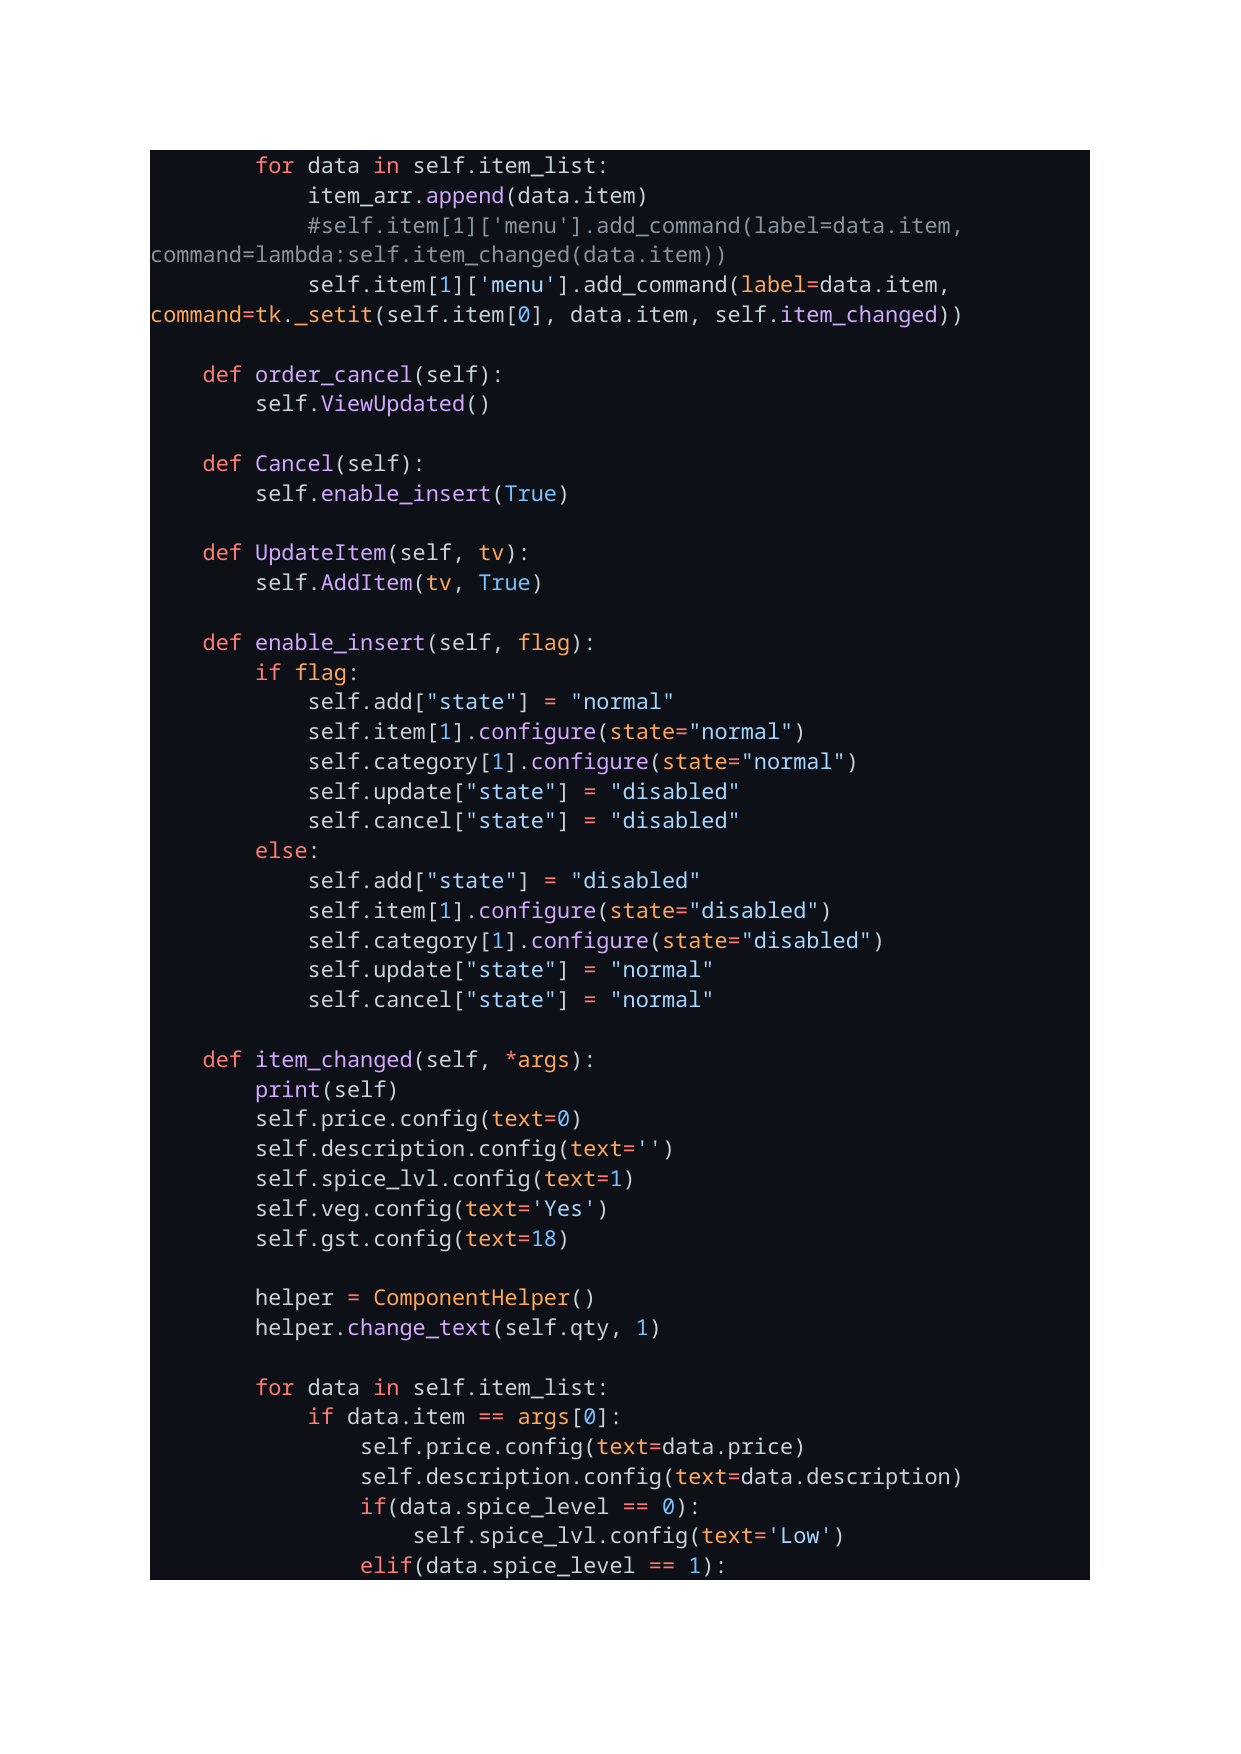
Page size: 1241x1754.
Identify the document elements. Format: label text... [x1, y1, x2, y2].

text self.spice_lvl.config(text='Low') [150, 1520, 1090, 1550]
text for data in self.item_list: [150, 150, 1090, 180]
text self.description.config(text='') [150, 1133, 1090, 1163]
text def order_cancel(self): [150, 358, 1090, 388]
text self.category[1].configure(state="disabled") [150, 924, 1090, 954]
text self.description.config(text=data.description) [150, 1461, 1090, 1491]
text def enable_insert(self, flag): [150, 627, 1090, 656]
text self.gst.config(text=18) [150, 1222, 1090, 1252]
text if flag: [150, 656, 1090, 686]
text if data.item == args[0]: [150, 1401, 1090, 1431]
text self.ViewUpdated() [150, 388, 1090, 418]
text #self.item[1]['menu'].add_command(label=data.item, command=lambda:self.item_changed(data.item)) [150, 209, 1090, 269]
text self.item[1].configure(state="normal") [150, 716, 1090, 746]
text self.cancel["state"] = "normal" [150, 984, 1090, 1014]
text item_arr.append(data.item) [150, 180, 1090, 209]
text self.veg.config(text='Yes') [150, 1193, 1090, 1222]
text else: [150, 835, 1090, 865]
text self.spice_lvl.config(text=1) [150, 1163, 1090, 1193]
text def Cancel(self): [150, 448, 1090, 478]
text self.price.config(text=0) [150, 1103, 1090, 1133]
text self.item[1].configure(state="disabled") [150, 895, 1090, 924]
text helper.change_text(self.qty, 1) [150, 1312, 1090, 1342]
text print(self) [150, 1073, 1090, 1103]
text self.AddItem(tv, True) [150, 567, 1090, 597]
text helper = ComponentHelper() [150, 1282, 1090, 1312]
text def item_changed(self, *args): [150, 1044, 1090, 1073]
text self.price.config(text=data.price) [150, 1431, 1090, 1461]
text self.add["state"] = "disabled" [150, 865, 1090, 895]
text elif(data.spice_level == 1): [150, 1550, 1090, 1580]
text def UpdateItem(self, tv): [150, 537, 1090, 567]
text self.cancel["state"] = "disabled" [150, 805, 1090, 835]
text self.enable_insert(True) [150, 478, 1090, 507]
text for data in self.item_list: [150, 1371, 1090, 1401]
text if(data.spice_level == 0): [150, 1491, 1090, 1520]
text self.update["state"] = "normal" [150, 954, 1090, 984]
text self.update["state"] = "disabled" [150, 776, 1090, 805]
text self.item[1]['menu'].add_command(label=data.item, command=tk._setit(self.item[0], data.item, self.item_changed)) [150, 269, 1090, 329]
text self.category[1].configure(state="normal") [150, 746, 1090, 776]
text self.add["state"] = "normal" [150, 686, 1090, 716]
